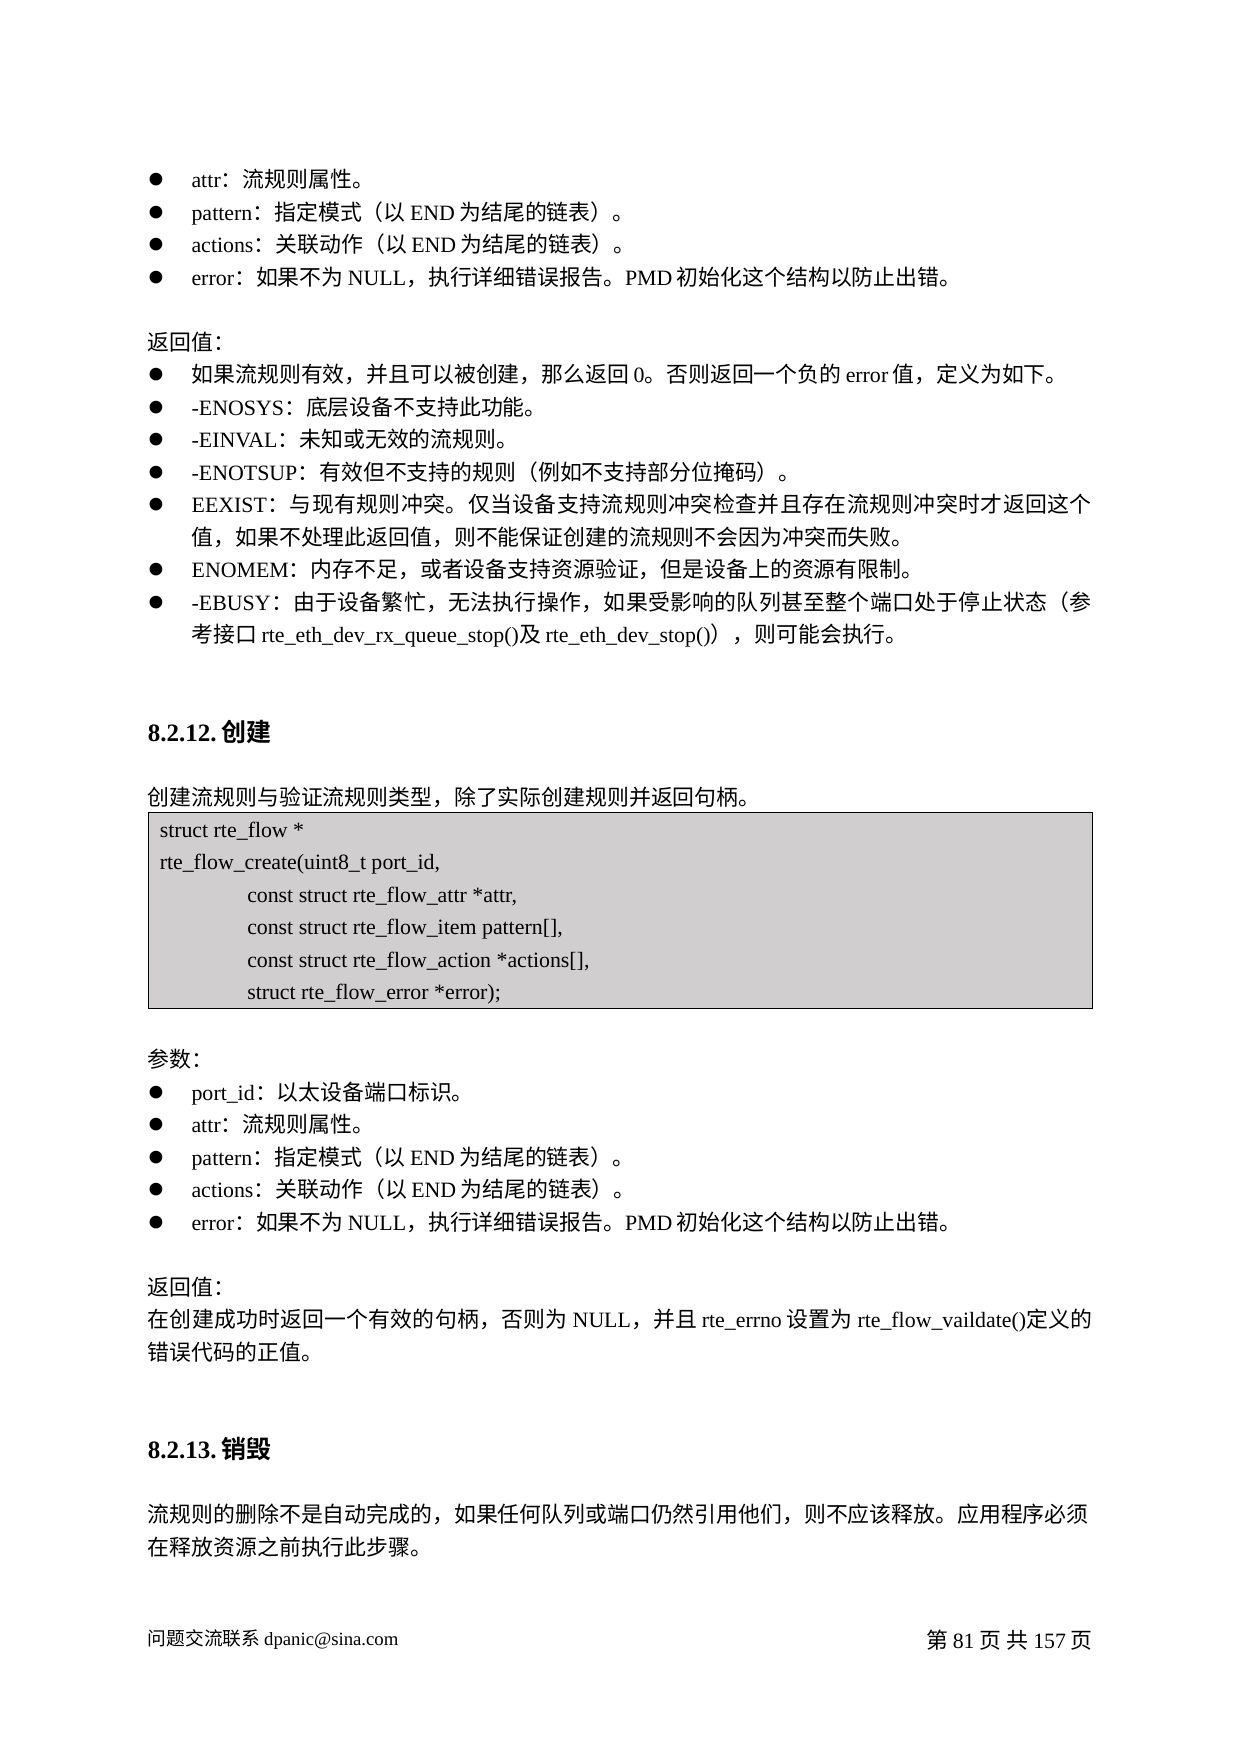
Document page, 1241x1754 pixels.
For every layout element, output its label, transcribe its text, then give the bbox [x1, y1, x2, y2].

list port_id：以太设备端口标识。 [148, 1074, 1092, 1107]
list -ENOTSUP：有效但不支持的规则（例如不支持部分位掩码）。 [148, 454, 1092, 487]
text 在创建成功时返回一个有效的句柄，否则为NULL，并且rte_errno设置为rte_flow_vaildate()定义的错误代码的正值。 [148, 1302, 1092, 1367]
list pattern：指定模式（以END为结尾的链表）。 [148, 194, 1092, 227]
list -EINVAL：未知或无效的流规则。 [148, 422, 1092, 454]
list EEXIST：与现有规则冲突。仅当设备支持流规则冲突检查并且存在流规则冲突时才返回这个值，如果不处理此返回值，则不能保证创建的流规则不会因为冲突而失败。 [148, 487, 1092, 552]
list attr：流规则属性。 [148, 1107, 1092, 1139]
list actions：关联动作（以END为结尾的链表）。 [148, 227, 1092, 259]
list 如果流规则有效，并且可以被创建，那么返回0。否则返回一个负的error值，定义为如下。 [148, 357, 1092, 389]
list actions：关联动作（以END为结尾的链表）。 [148, 1172, 1092, 1204]
text 返回值： [148, 1269, 1092, 1302]
text 流规则的删除不是自动完成的，如果任何队列或端口仍然引用他们，则不应该释放。应用程序必须在释放资源之前执行此步骤。 [148, 1497, 1092, 1562]
list ENOMEM：内存不足，或者设备支持资源验证，但是设备上的资源有限制。 [148, 552, 1092, 584]
list -EBUSY：由于设备繁忙，无法执行操作，如果受影响的队列甚至整个端口处于停止状态（参考接口rte_eth_dev_rx_queue_stop()及rte_eth_dev_stop()），则可能会执行。 [148, 584, 1092, 649]
list attr：流规则属性。 [148, 162, 1092, 194]
text 返回值： [148, 324, 1092, 357]
list -ENOSYS：底层设备不支持此功能。 [148, 389, 1092, 422]
list error：如果不为NULL，执行详细错误报告。PMD初始化这个结构以防止出错。 [148, 1204, 1092, 1237]
table_header struct rte_flow * rte_flow_create(uint8_t port_id, const struct rte_flow_attr *attr, const struct rte_flow_item pattern[], const struct rte_flow_action *actions[], struct rte_flow_error *error); [149, 813, 1092, 1008]
subtitle 销毁 [148, 1415, 1092, 1480]
text 参数： [148, 1042, 1092, 1074]
text 创建流规则与验证流规则类型，除了实际创建规则并返回句柄。 [148, 779, 1092, 812]
list error：如果不为NULL，执行详细错误报告。PMD初始化这个结构以防止出错。 [148, 259, 1092, 292]
list pattern：指定模式（以END为结尾的链表）。 [148, 1139, 1092, 1172]
subtitle 创建 [148, 698, 1092, 763]
